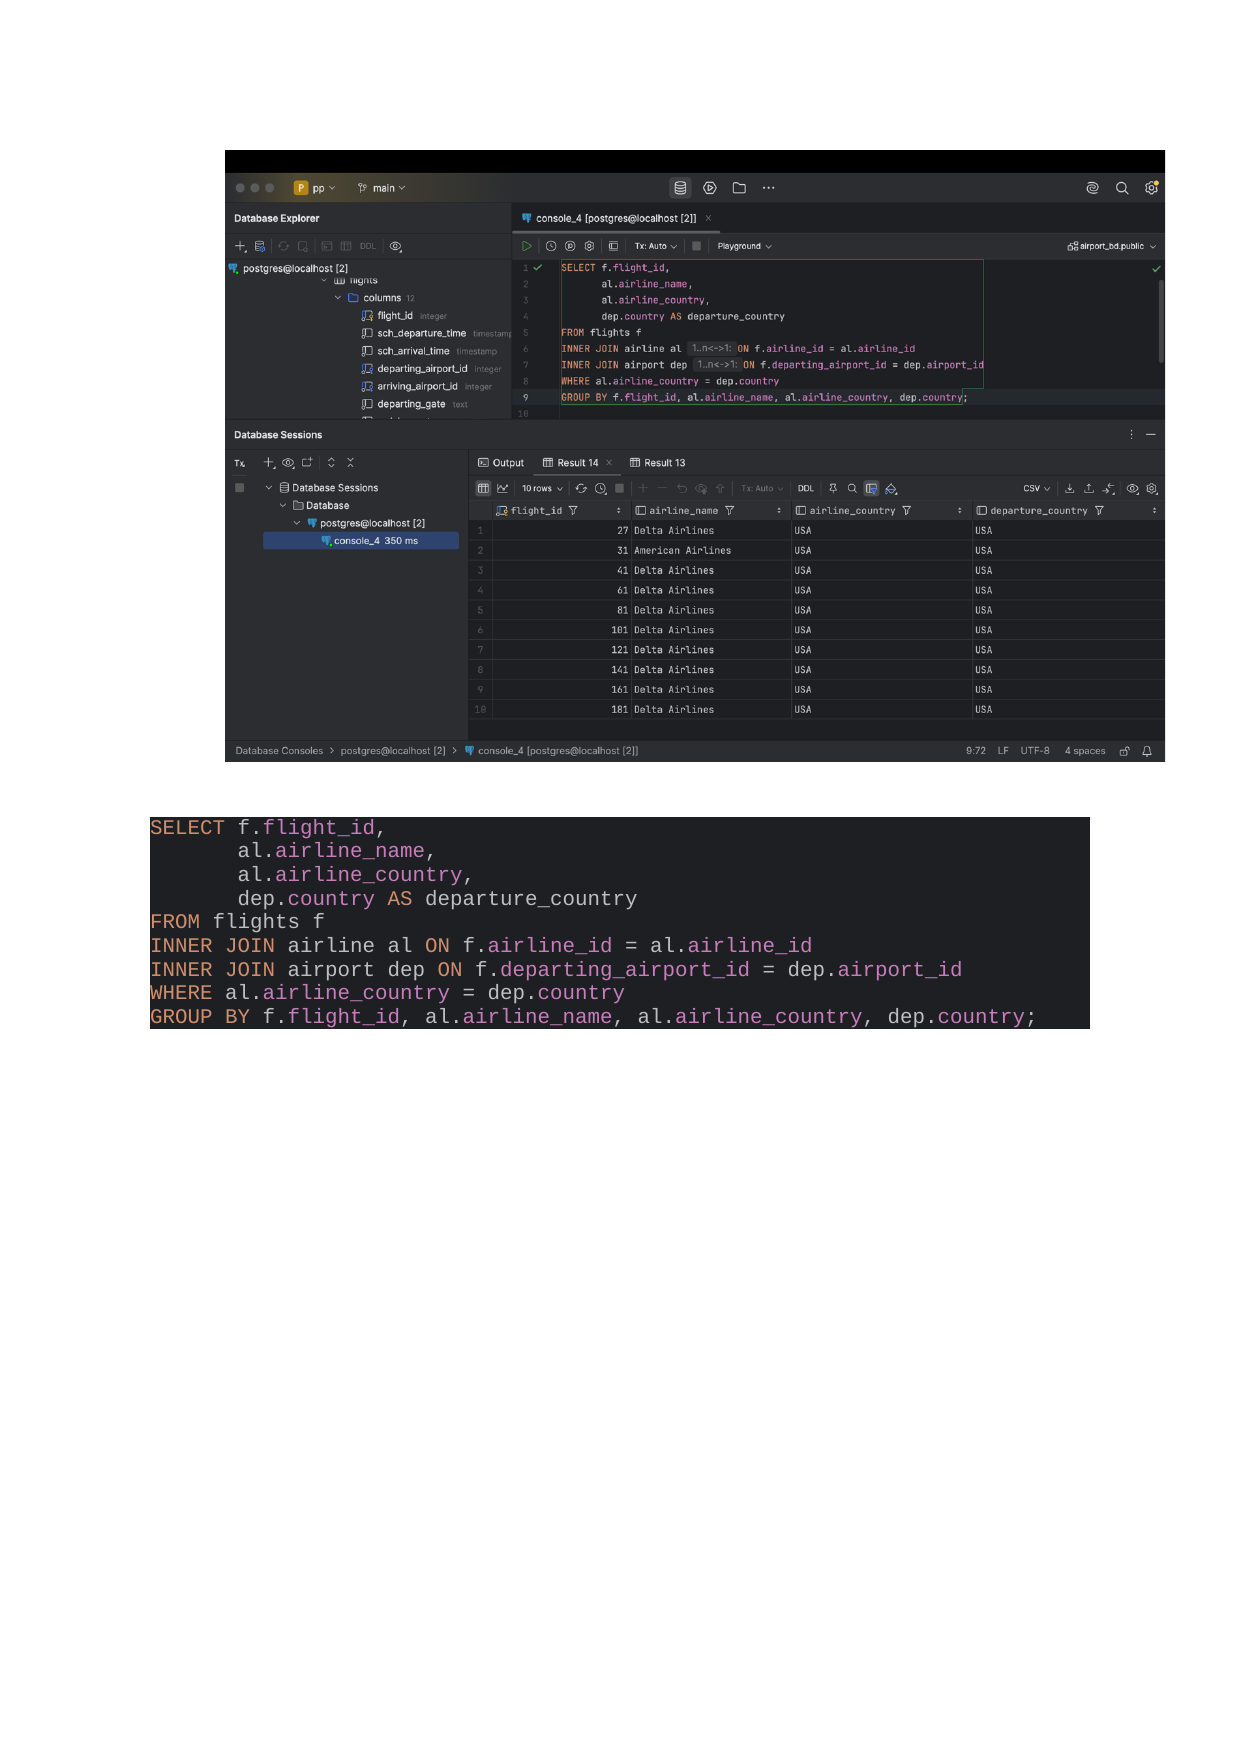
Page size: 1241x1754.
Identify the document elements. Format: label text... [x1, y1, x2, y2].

picture [225, 150, 1166, 762]
text SELECT f.flight_id, al.airline_name, al.airline_country, dep.country AS departure_country FROM flights f INNER JOIN airline al ON f.airline_id = al.airline_id INNER JOIN airport dep ON f.departing_airport_id = dep.airport_id WHERE al.airline_country = dep.country GROUP BY f.flight_id, al.airline_name, al.airline_country, dep.country; [150, 817, 1090, 1029]
